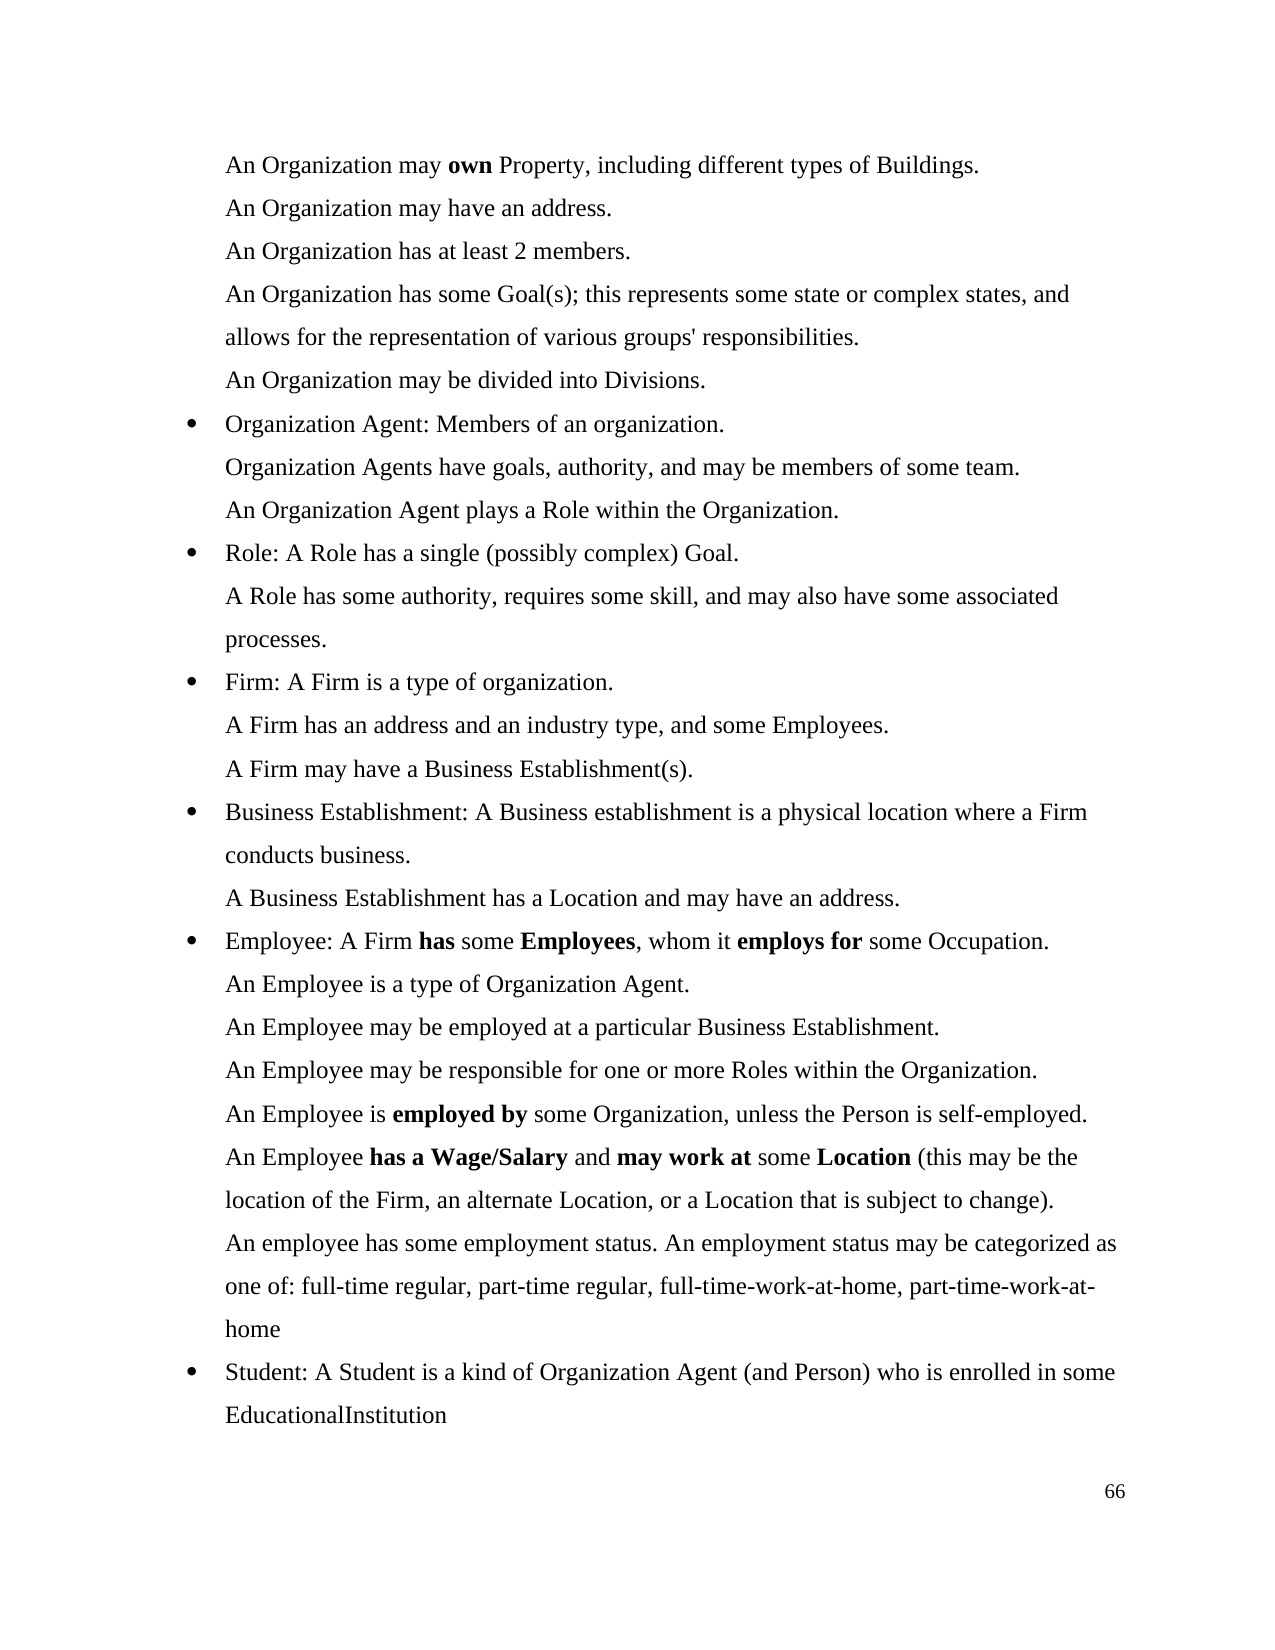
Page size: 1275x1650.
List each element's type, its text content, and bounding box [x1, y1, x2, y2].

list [187, 150, 1125, 394]
list Business Establishment: A Business establishment is a physical location where a Firm conducts business. A Business Establishment has a Location and may have an address. [187, 797, 1125, 912]
list Role: A Role has a single (possibly complex) Goal. A Role has some authority, requires some skill, and may also have some associated processes. [187, 538, 1125, 653]
list Organization Agent: Members of an organization. Organization Agents have goals, authority, and may be members of some team. An Organization Agent plays a Role within the Organization. [187, 409, 1125, 524]
list Employee: A Firm has some Employees, whom it employs for some Occupation. An Employee is a type of Organization Agent. An Employee may be employed at a particular Business Establishment. An Employee may be responsible for one or more Roles within the Organization. An Employee is employed by some Organization, unless the Person is self-employed. An Employee has a Wage/Salary and may work at some Location (this may be the location of the Firm, an alternate Location, or a Location that is subject to change). An employee has some employment status. An employment status may be categorized as one of: full-time regular, part-time regular, full-time-work-at-home, part-time-work-at-home [187, 926, 1125, 1343]
list Firm: A Firm is a type of organization. A Firm has an address and an industry type, and some Employees. A Firm may have a Business Establishment(s). [187, 667, 1125, 782]
list Student: A Student is a kind of Organization Agent (and Person) who is enrolled in some EducationalInstitution [187, 1357, 1125, 1429]
